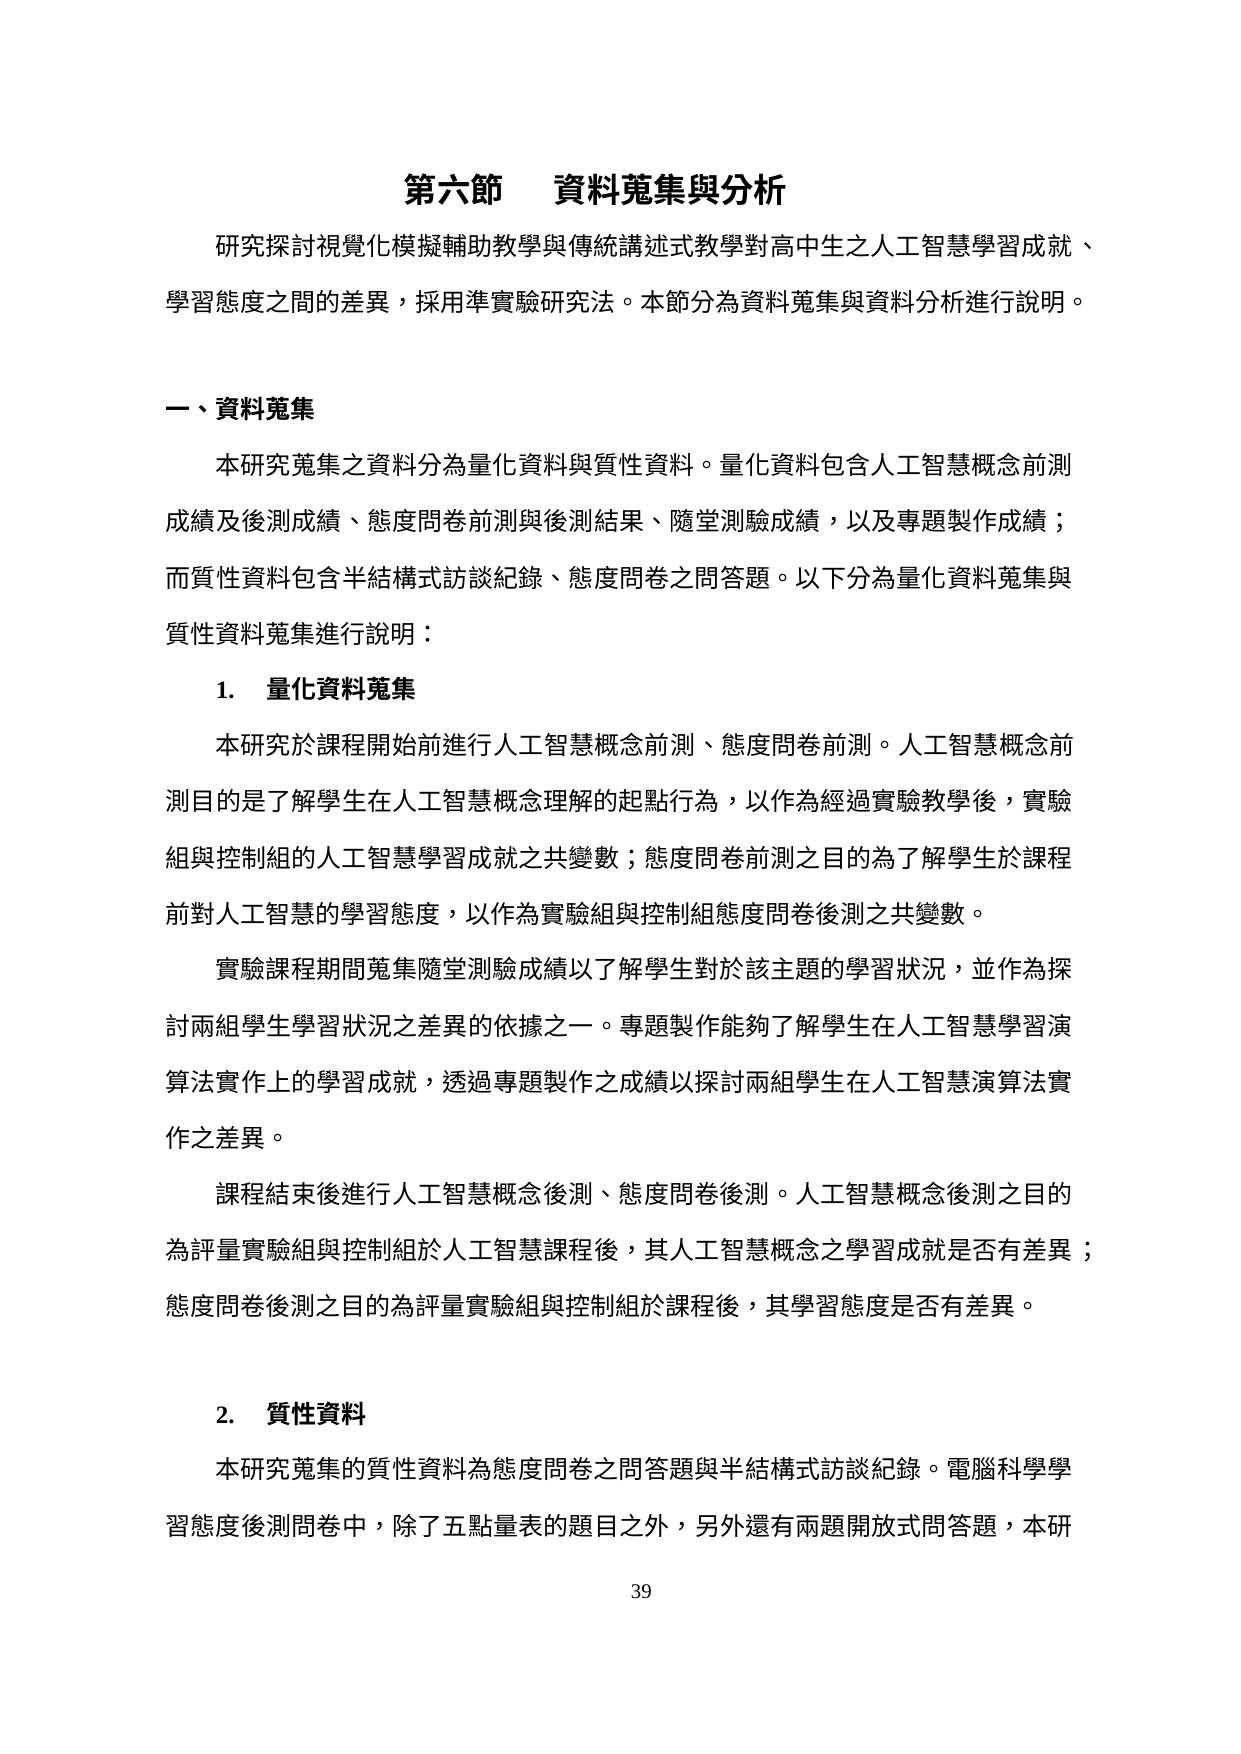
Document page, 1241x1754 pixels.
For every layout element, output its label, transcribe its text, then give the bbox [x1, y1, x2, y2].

text 研究探討視覺化模擬輔助教學與傳統講述式教學對高中生之人工智慧學習成就、學習態度之間的差異，採用準實驗研究法。本節分為資料蒐集與資料分析進行說明。 [165, 226, 1075, 319]
text 本研究於課程開始前進行人工智慧概念前測、態度問卷前測。人工智慧概念前測目的是了解學生在人工智慧概念理解的起點行為，以作為經過實驗教學後，實驗組與控制組的人工智慧學習成就之共變數；態度問卷前測之目的為了解學生於課程前對人工智慧的學習態度，以作為實驗組與控制組態度問卷後測之共變數。 [165, 725, 1075, 931]
text 實驗課程期間蒐集隨堂測驗成績以了解學生對於該主題的學習狀況，並作為探討兩組學生學習狀況之差異的依據之一。專題製作能夠了解學生在人工智慧學習演算法實作上的學習成就，透過專題製作之成績以探討兩組學生在人工智慧演算法實作之差異。 [165, 949, 1075, 1156]
list 量化資料蒐集 [216, 669, 1075, 707]
list 質性資料 [216, 1394, 1075, 1431]
text 課程結束後進行人工智慧概念後測、態度問卷後測。人工智慧概念後測之目的為評量實驗組與控制組於人工智慧課程後，其人工智慧概念之學習成就是否有差異；態度問卷後測之目的為評量實驗組與控制組於課程後，其學習態度是否有差異。 [165, 1174, 1075, 1324]
text 一、資料蒐集 [165, 389, 1075, 427]
text 資料蒐集與分析 [165, 151, 1075, 226]
text 本研究蒐集之資料分為量化資料與質性資料。量化資料包含人工智慧概念前測成績及後測成績、態度問卷前測與後測結果、隨堂測驗成績，以及專題製作成績；而質性資料包含半結構式訪談紀錄、態度問卷之問答題。以下分為量化資料蒐集與質性資料蒐集進行說明： [165, 445, 1075, 651]
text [165, 1449, 1075, 1543]
